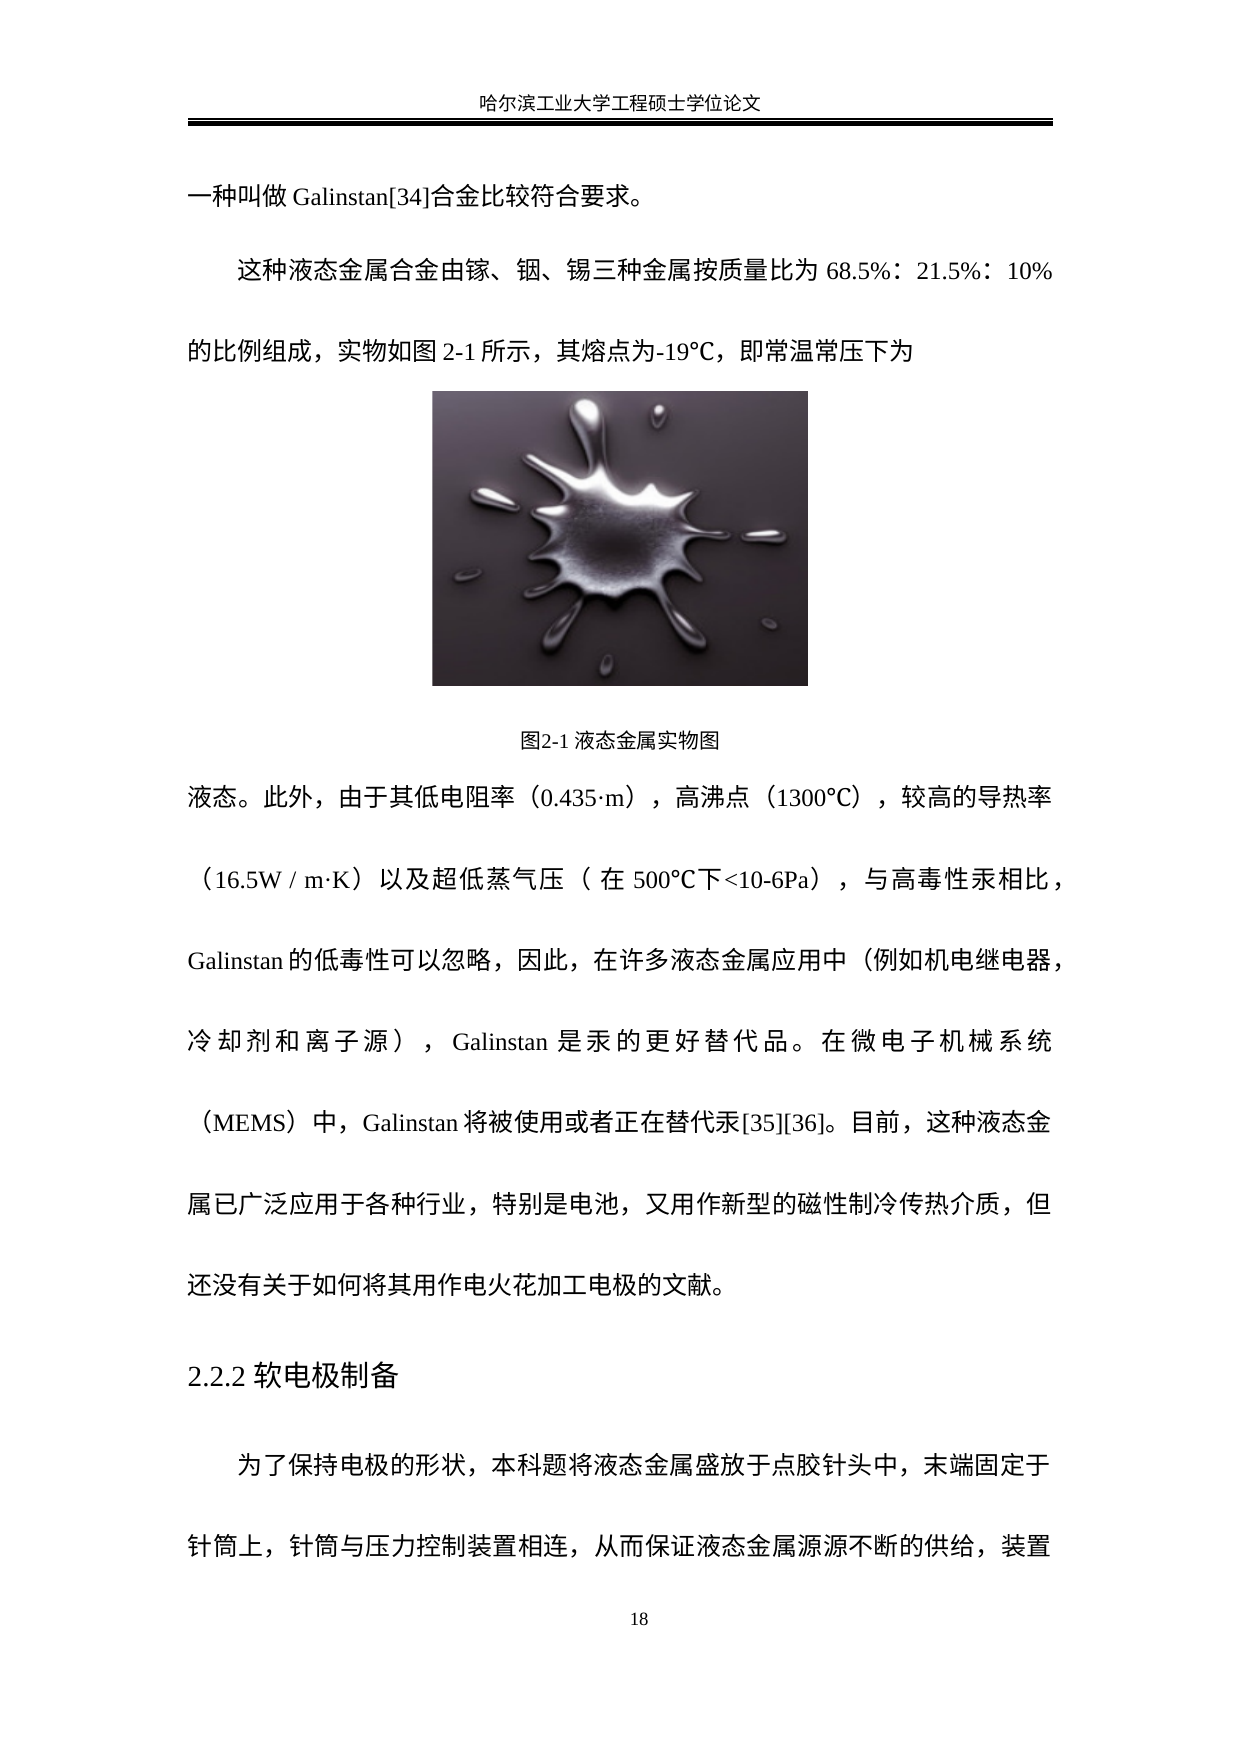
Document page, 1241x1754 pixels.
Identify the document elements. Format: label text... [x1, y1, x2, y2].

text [187, 1431, 1053, 1577]
picture [432, 391, 808, 686]
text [187, 162, 1053, 227]
text 液态。此外，由于其低电阻率（0.435·m），高沸点（1300℃），较高的导热率（16.5W / m·K）以及超低蒸气压（ 在500℃下<10-6Pa），与高毒性汞相比，Galinstan的低毒性可以忽略，因此，在许多液态金属应用中（例如机电继电器，冷却剂和离子源），Galinstan是汞的更好替代品。在微电子机械系统（MEMS）中，Galinstan将被使用或者正在替代汞[35][36]。目前，这种液态金属已广泛应用于各种行业，特别是电池，又用作新型的磁性制冷传热介质，但还没有关于如何将其用作电火花加工电极的文献。 [187, 763, 1053, 1316]
subtitle 软电极制备 [187, 1341, 1053, 1406]
text 图2-1 液态金属实物图 [187, 723, 1053, 756]
text 这种液态金属合金由镓、铟、锡三种金属按质量比为68.5%：21.5%：10%的比例组成，实物如图2-1所示，其熔点为-19℃，即常温常压下为 [187, 236, 1053, 382]
